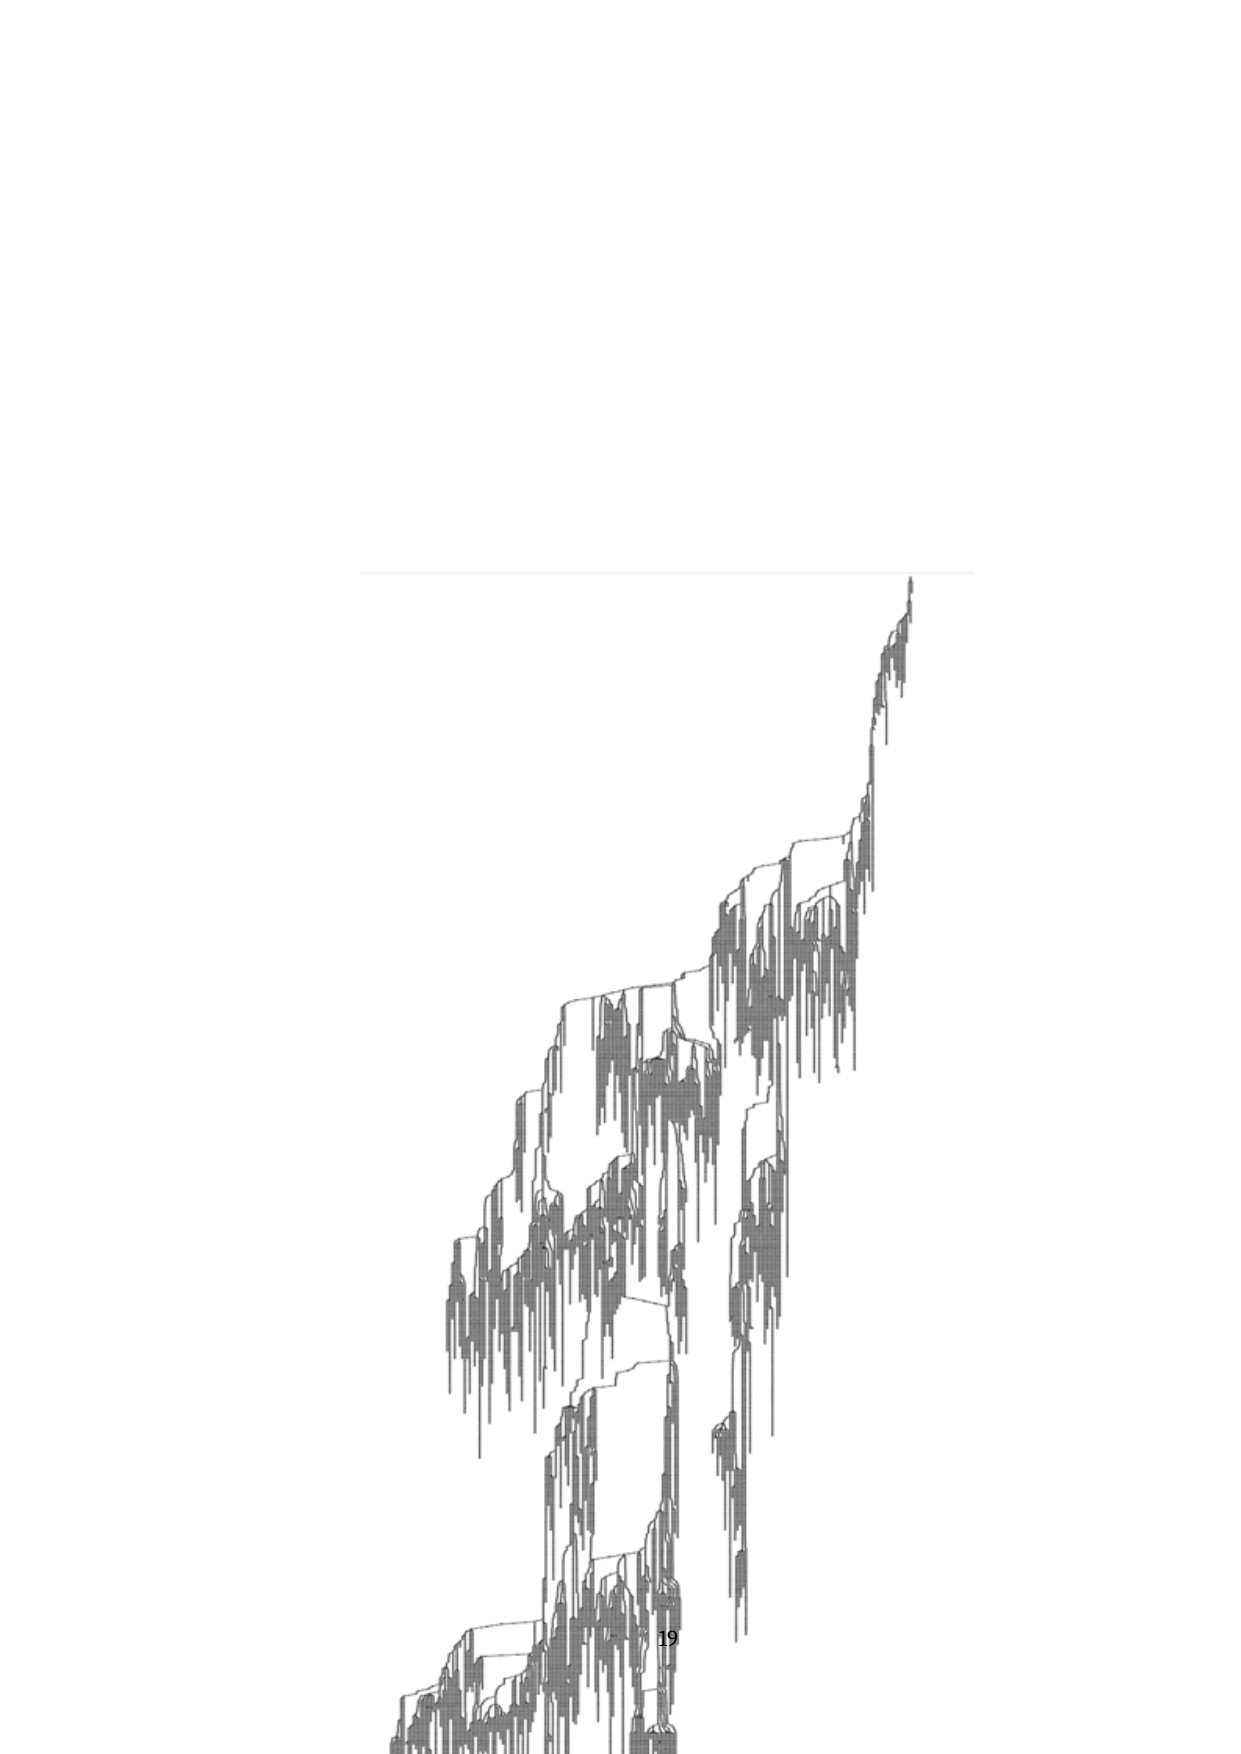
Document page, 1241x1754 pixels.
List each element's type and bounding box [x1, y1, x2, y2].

picture [360, 571, 975, 1754]
